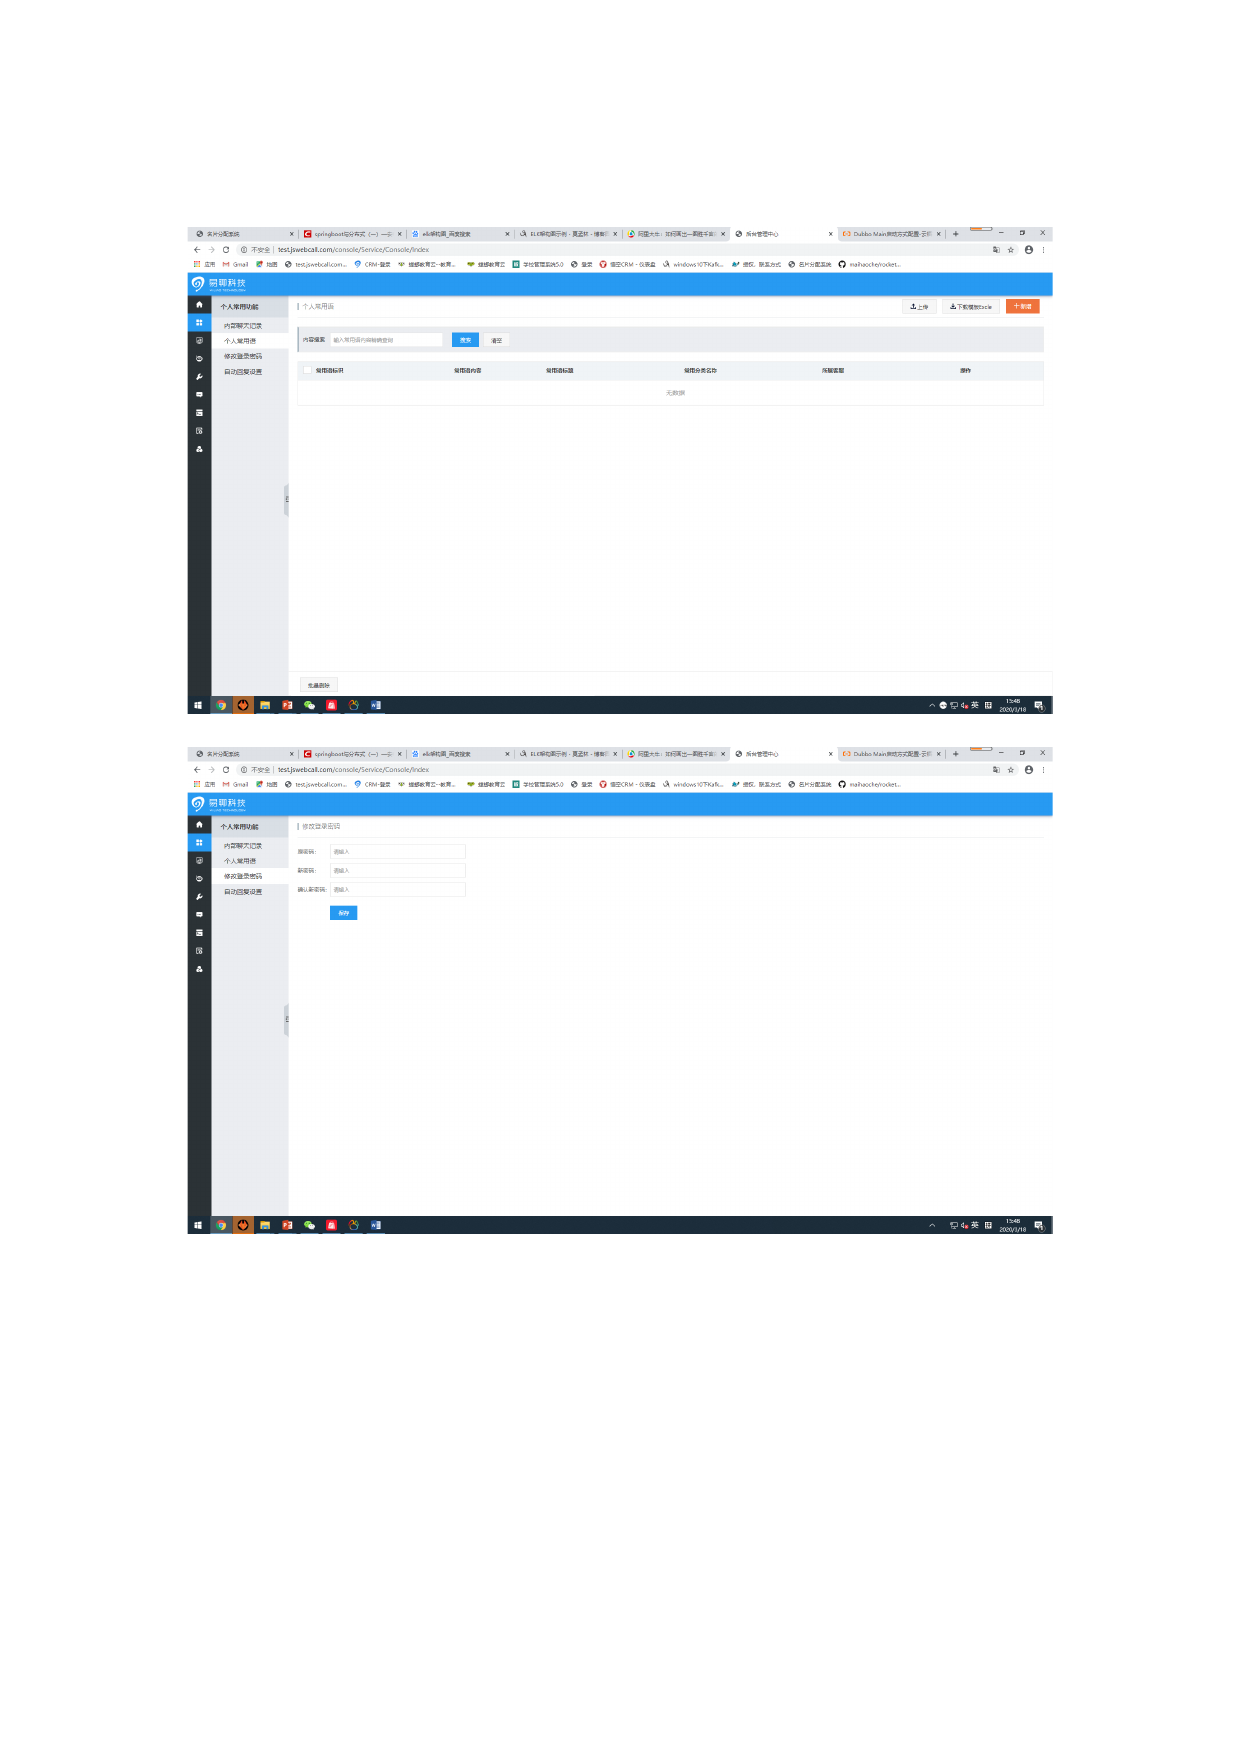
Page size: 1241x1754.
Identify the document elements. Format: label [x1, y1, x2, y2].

picture [187, 227, 1053, 714]
picture [187, 747, 1053, 1234]
